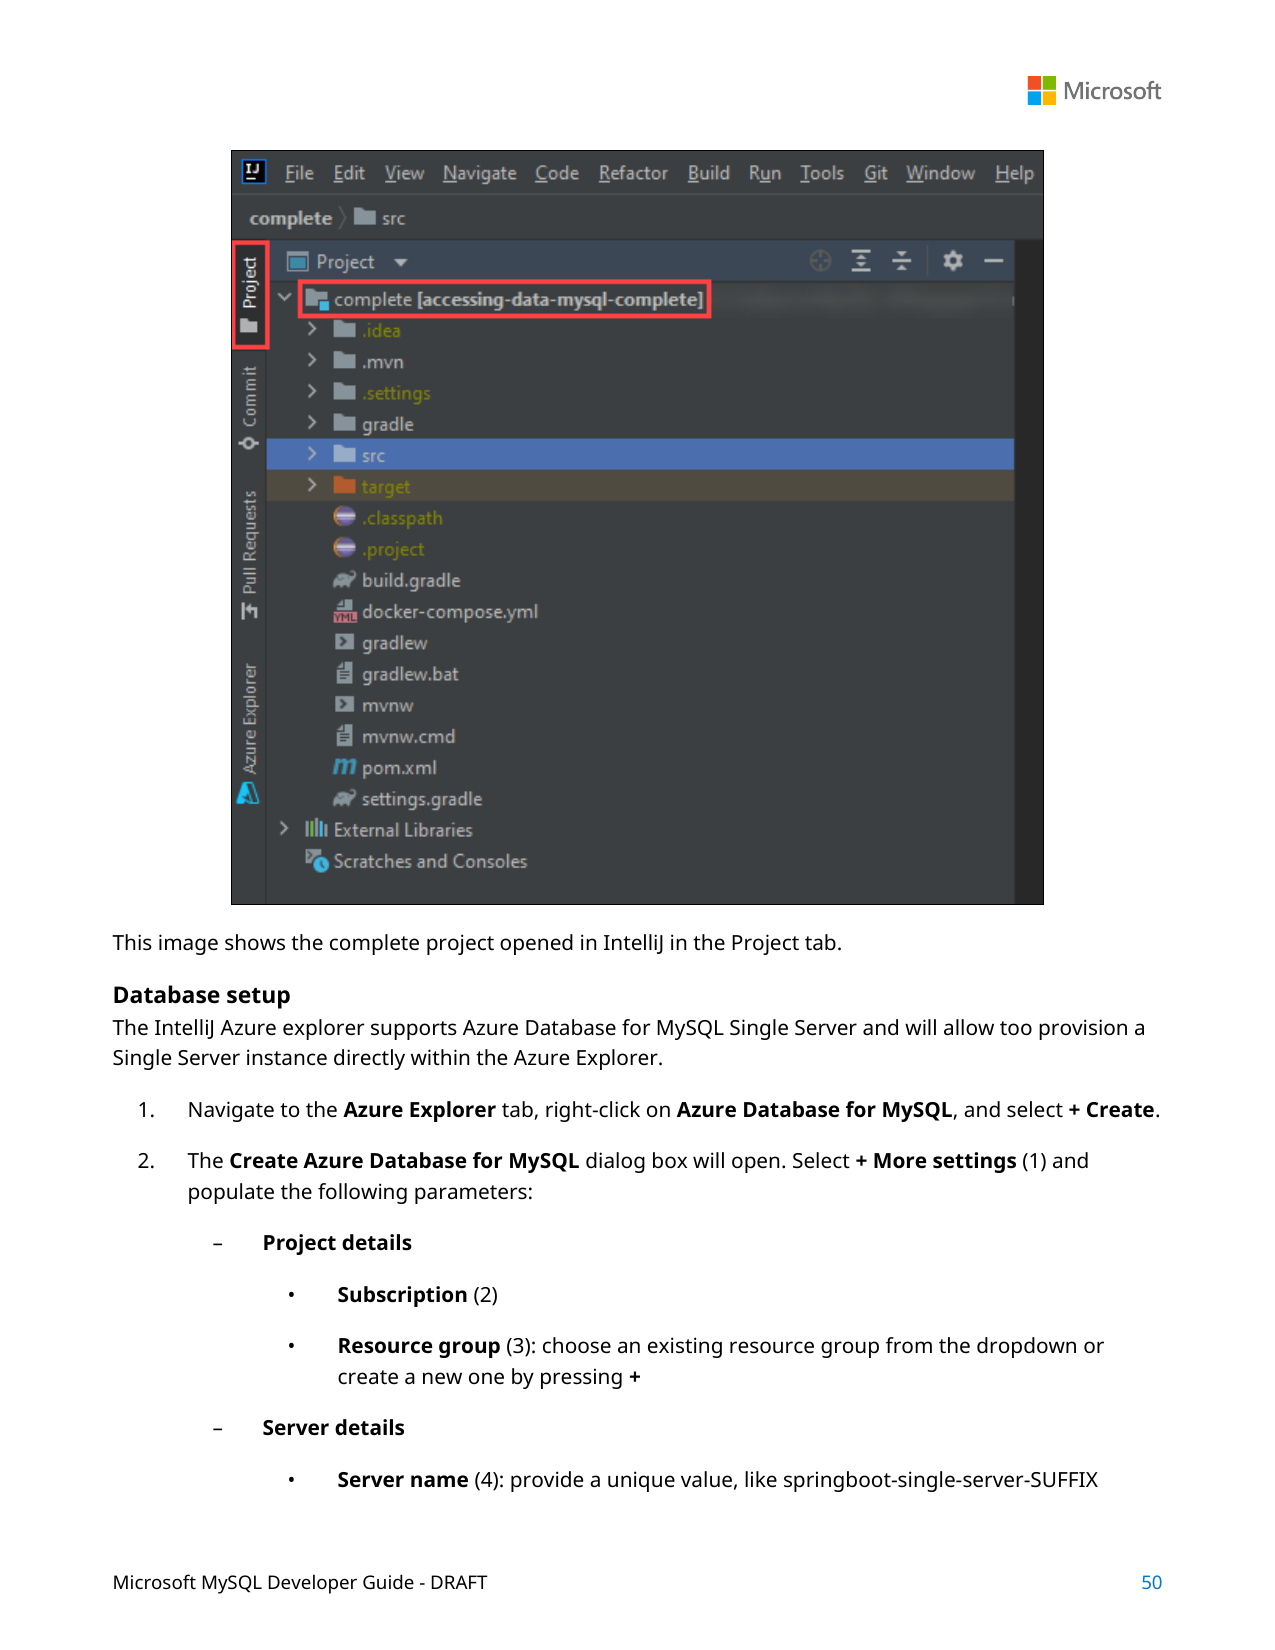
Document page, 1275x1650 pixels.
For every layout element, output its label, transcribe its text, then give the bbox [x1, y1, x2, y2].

picture [1026, 75, 1163, 107]
list Subscription (2) [287, 1280, 1162, 1308]
list The Create Azure Database for MySQL dialog box will open. Select + More settings (1) and populate the following parameters: [137, 1146, 1162, 1206]
list Server name (4): provide a unique value, like springboot-single-server-SUFFIX [287, 1465, 1162, 1493]
text The IntelliJ Azure explorer supports Azure Database for MySQL Single Server and will allow too provision a Single Server instance directly within the Azure Explorer. [112, 1013, 1162, 1072]
list Navigate to the Azure Explorer tab, right-click on Azure Database for MySQL, and select + Create. [137, 1095, 1162, 1123]
subtitle Database setup [112, 979, 1162, 1010]
list Server details [212, 1413, 1162, 1442]
list Resource group (3): choose an existing resource group from the dropdown or create a new one by pressing + [287, 1331, 1162, 1391]
list Project details [212, 1228, 1162, 1257]
text This image shows the complete project opened in IntelliJ in the Project tab. [112, 928, 1162, 956]
picture [232, 151, 1043, 904]
